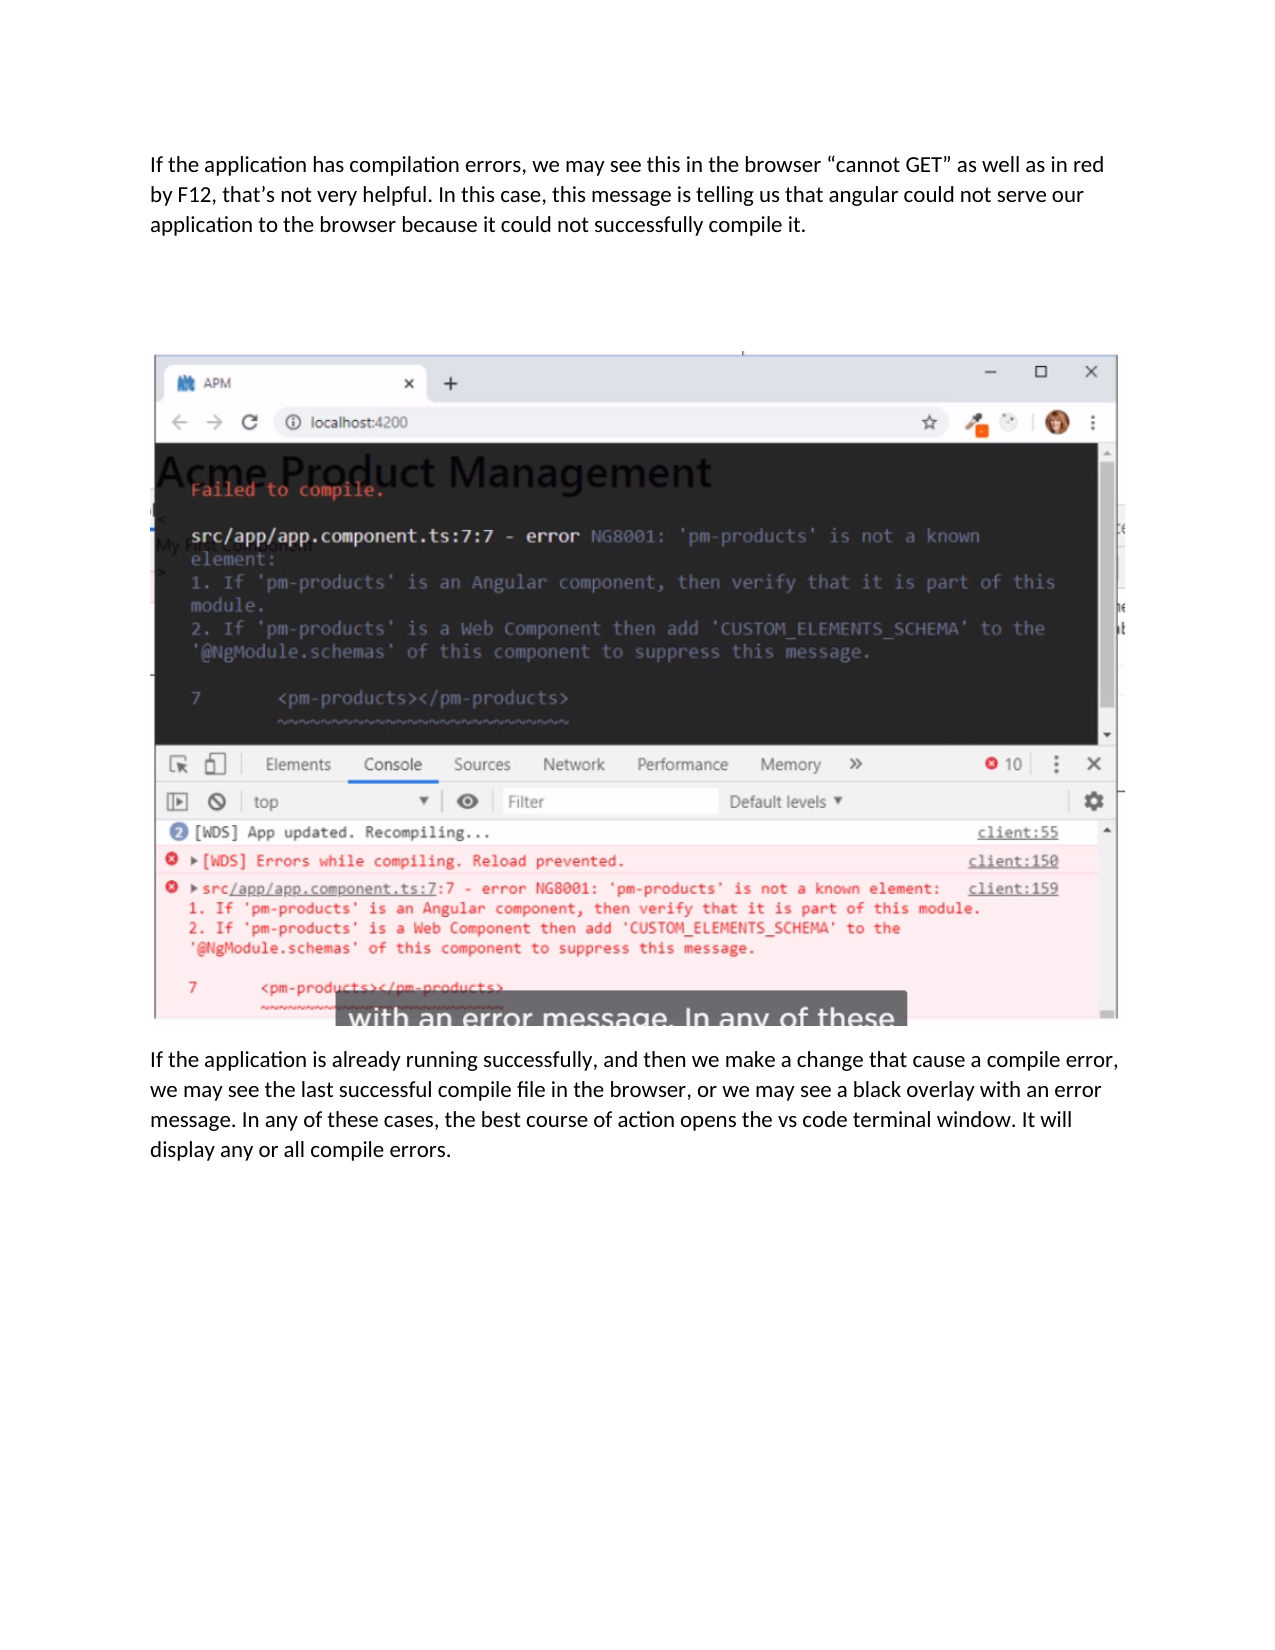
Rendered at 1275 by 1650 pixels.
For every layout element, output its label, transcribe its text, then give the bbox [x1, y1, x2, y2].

text If the application is already running successfully, and then we make a change that cause a compile error, we may see the last successful compile file in the browser, or we may see a black overlay with an error message. In any of these cases, the best course of action opens the vs code terminal window. It will display any or all compile errors. [150, 1045, 1125, 1163]
text If the application has compilation errors, we may see this in the browser “cannot GET” as well as in red by F12, that’s not very helpful. In this case, this message is telling us that angular could not serve our application to the browser because it could not successfully compile it. [150, 150, 1125, 238]
picture [150, 351, 1125, 1026]
